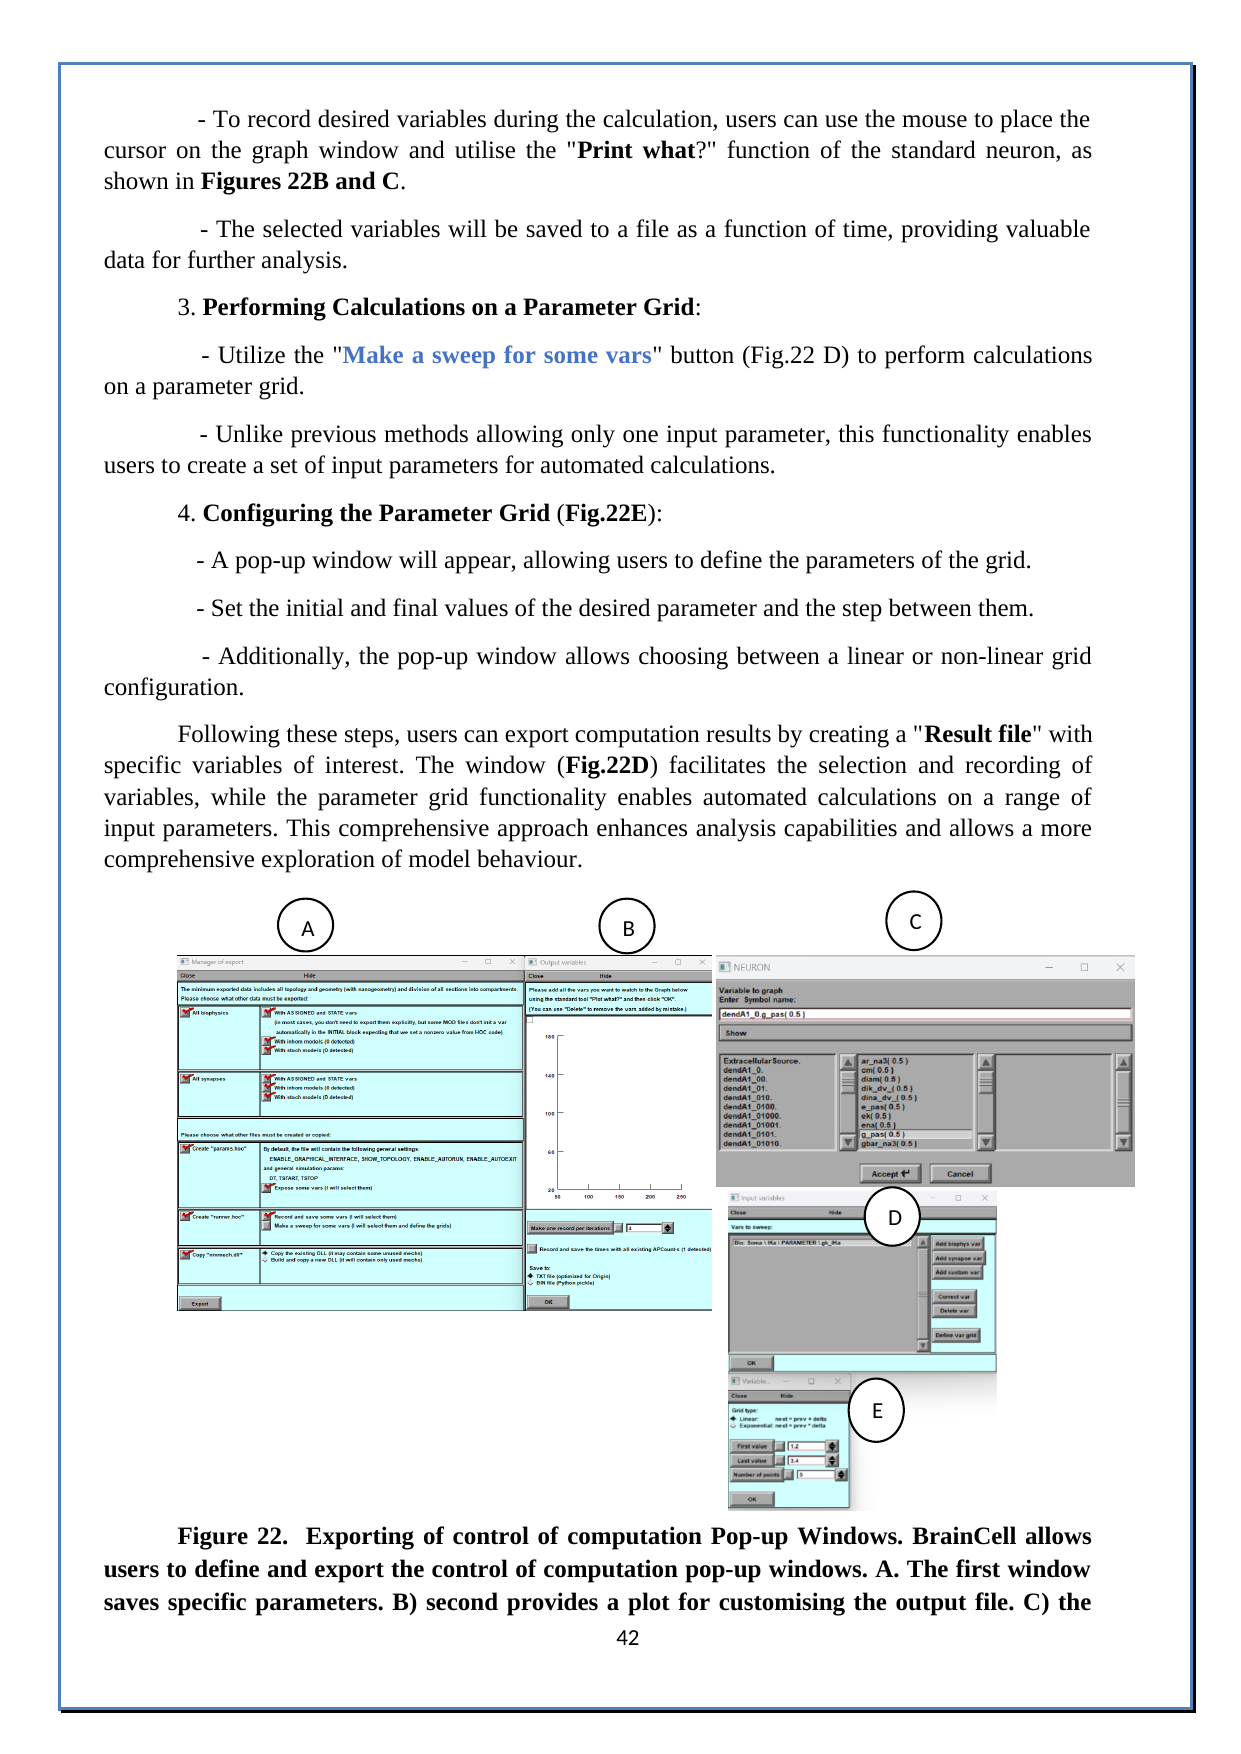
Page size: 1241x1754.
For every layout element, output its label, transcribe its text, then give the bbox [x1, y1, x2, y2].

text - Set the initial and final values of the desired parameter and the step between them. [103, 593, 1093, 622]
text 4. Configuring the Parameter Grid (Fig.22E): [103, 498, 1093, 526]
text Following these steps, users can export computation results by creating a "Result file" with specific variables of interest. The window (Fig.22D) facilitates the selection and recording of variables, while the parameter grid functionality enables automated calculations on a range of input parameters. This comprehensive approach enhances analysis capabilities and allows a more comprehensive exploration of model behaviour. [103, 719, 1093, 872]
text - To record desired variables during the calculation, users can use the mouse to place the cursor on the graph window and utilise the "Print what?" function of the standard neuron, as shown in Figures 22B and C. [103, 104, 1093, 195]
text - A pop-up window will appear, allowing users to define the parameters of the grid. [103, 545, 1093, 574]
picture [177, 955, 712, 1311]
text - Utilize the "Make a sweep for some vars" button (Fig.22 D) to perform calculations on a parameter grid. [103, 340, 1093, 400]
text - The selected variables will be saved to a file as a function of time, providing valuable data for further analysis. [103, 214, 1093, 273]
text - Additionally, the pop-up window allows choosing between a linear or non-linear grid configuration. [103, 641, 1093, 701]
text - Unlike previous methods allowing only one input parameter, this functionality enables users to create a set of input parameters for automated calculations. [103, 419, 1093, 479]
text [103, 1521, 1093, 1616]
picture [716, 955, 1135, 1187]
text 3. Performing Calculations on a Parameter Grid: [103, 292, 1093, 321]
picture [728, 1191, 997, 1511]
